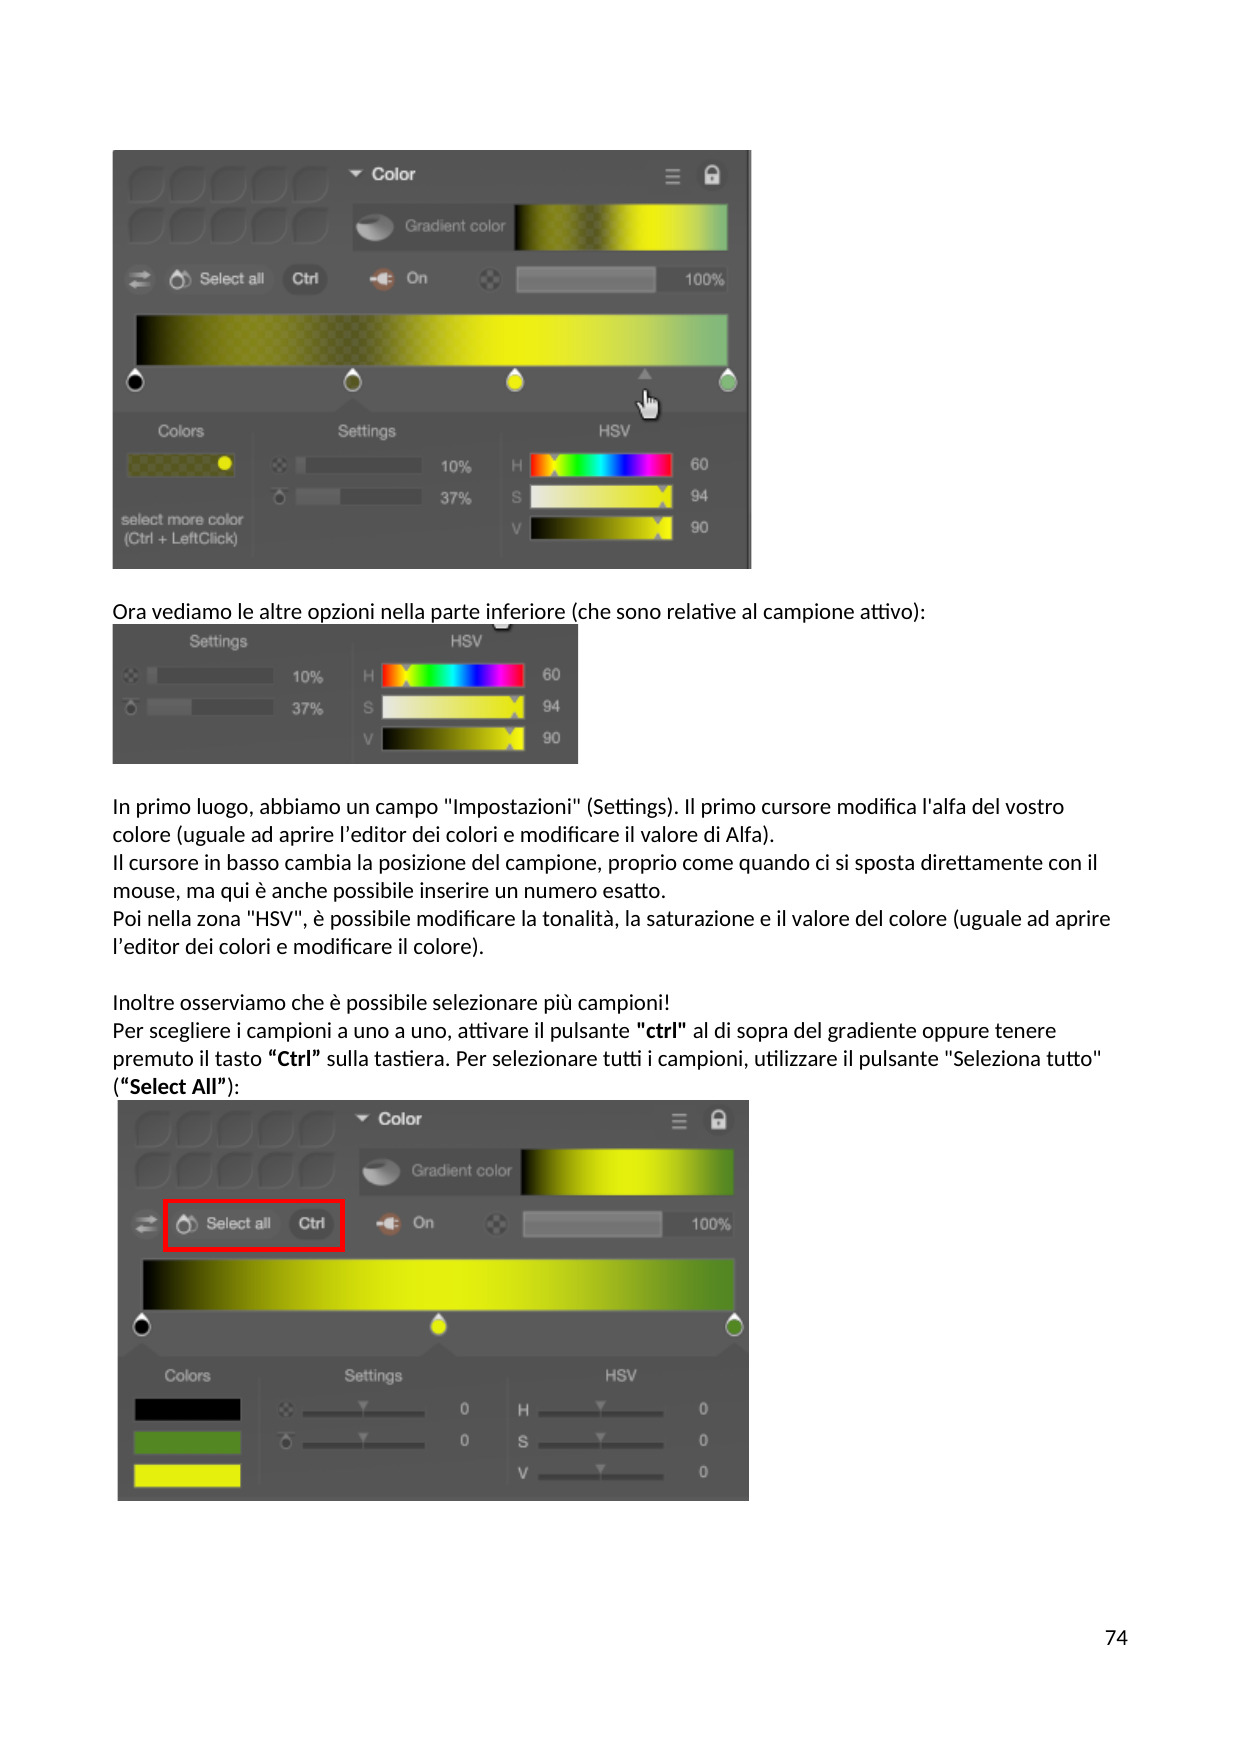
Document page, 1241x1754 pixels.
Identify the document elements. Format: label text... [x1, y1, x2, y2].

text Poi nella zona "HSV", è possibile modificare la tonalità, la saturazione e il valore del colore (uguale ad aprire l’editor dei colori e modificare il colore). [112, 904, 1128, 960]
picture [117, 1100, 749, 1501]
picture [112, 150, 752, 569]
text Inoltre osserviamo che è possibile selezionare più campioni! [112, 988, 1128, 1016]
text Per scegliere i campioni a uno a uno, attivare il pulsante "ctrl" al di sopra del gradiente oppure tenere premuto il tasto “Ctrl” sulla tastiera. Per selezionare tutti i campioni, utilizzare il pulsante "Seleziona tutto" (“Select All”): [112, 1016, 1128, 1100]
text In primo luogo, abbiamo un campo "Impostazioni" (Settings). Il primo cursore modifica l'alfa del vostro colore (uguale ad aprire l’editor dei colori e modificare il valore di Alfa). [112, 792, 1128, 848]
picture [112, 624, 579, 764]
text Ora vediamo le altre opzioni nella parte inferiore (che sono relative al campione attivo): [112, 597, 1128, 625]
text Il cursore in basso cambia la posizione del campione, proprio come quando ci si sposta direttamente con il mouse, ma qui è anche possibile inserire un numero esatto. [112, 848, 1128, 904]
